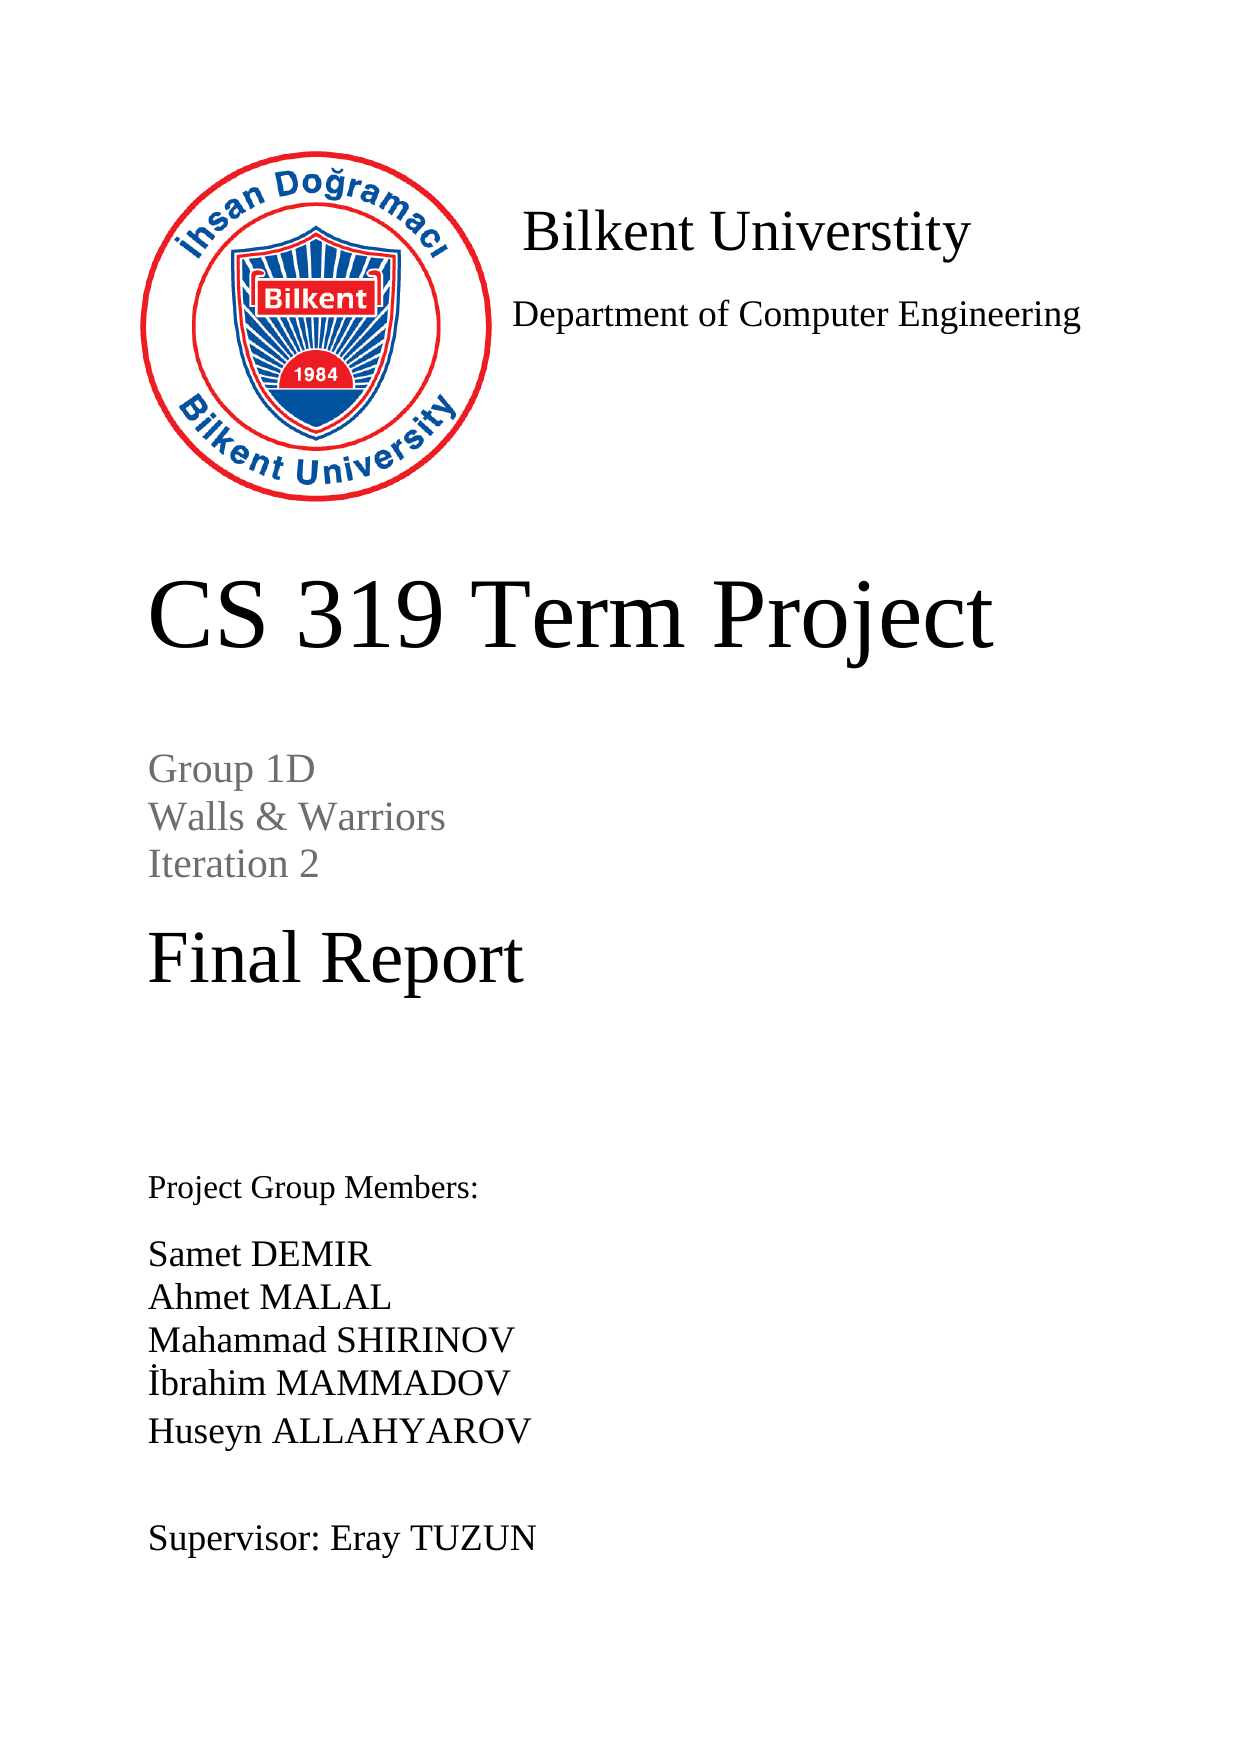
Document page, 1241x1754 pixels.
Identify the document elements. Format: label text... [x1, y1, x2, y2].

picture [136, 147, 493, 504]
text Group 1D Walls & Warriors Iteration 2 [148, 743, 1093, 887]
text CS 319 Term Project [148, 554, 1093, 669]
text Bilkent Universtity [493, 196, 1093, 263]
text Final Report [148, 912, 1093, 1079]
text Samet DEMIR Ahmet MALAL Mahammad SHIRINOV İbrahim MAMMADOV Huseyn ALLAHYAROV [148, 1231, 1093, 1490]
text Supervisor: Eray TUZUN [148, 1515, 1093, 1558]
text Department of Computer Engineering [493, 292, 1093, 335]
text Project Group Members: [148, 1168, 1093, 1206]
